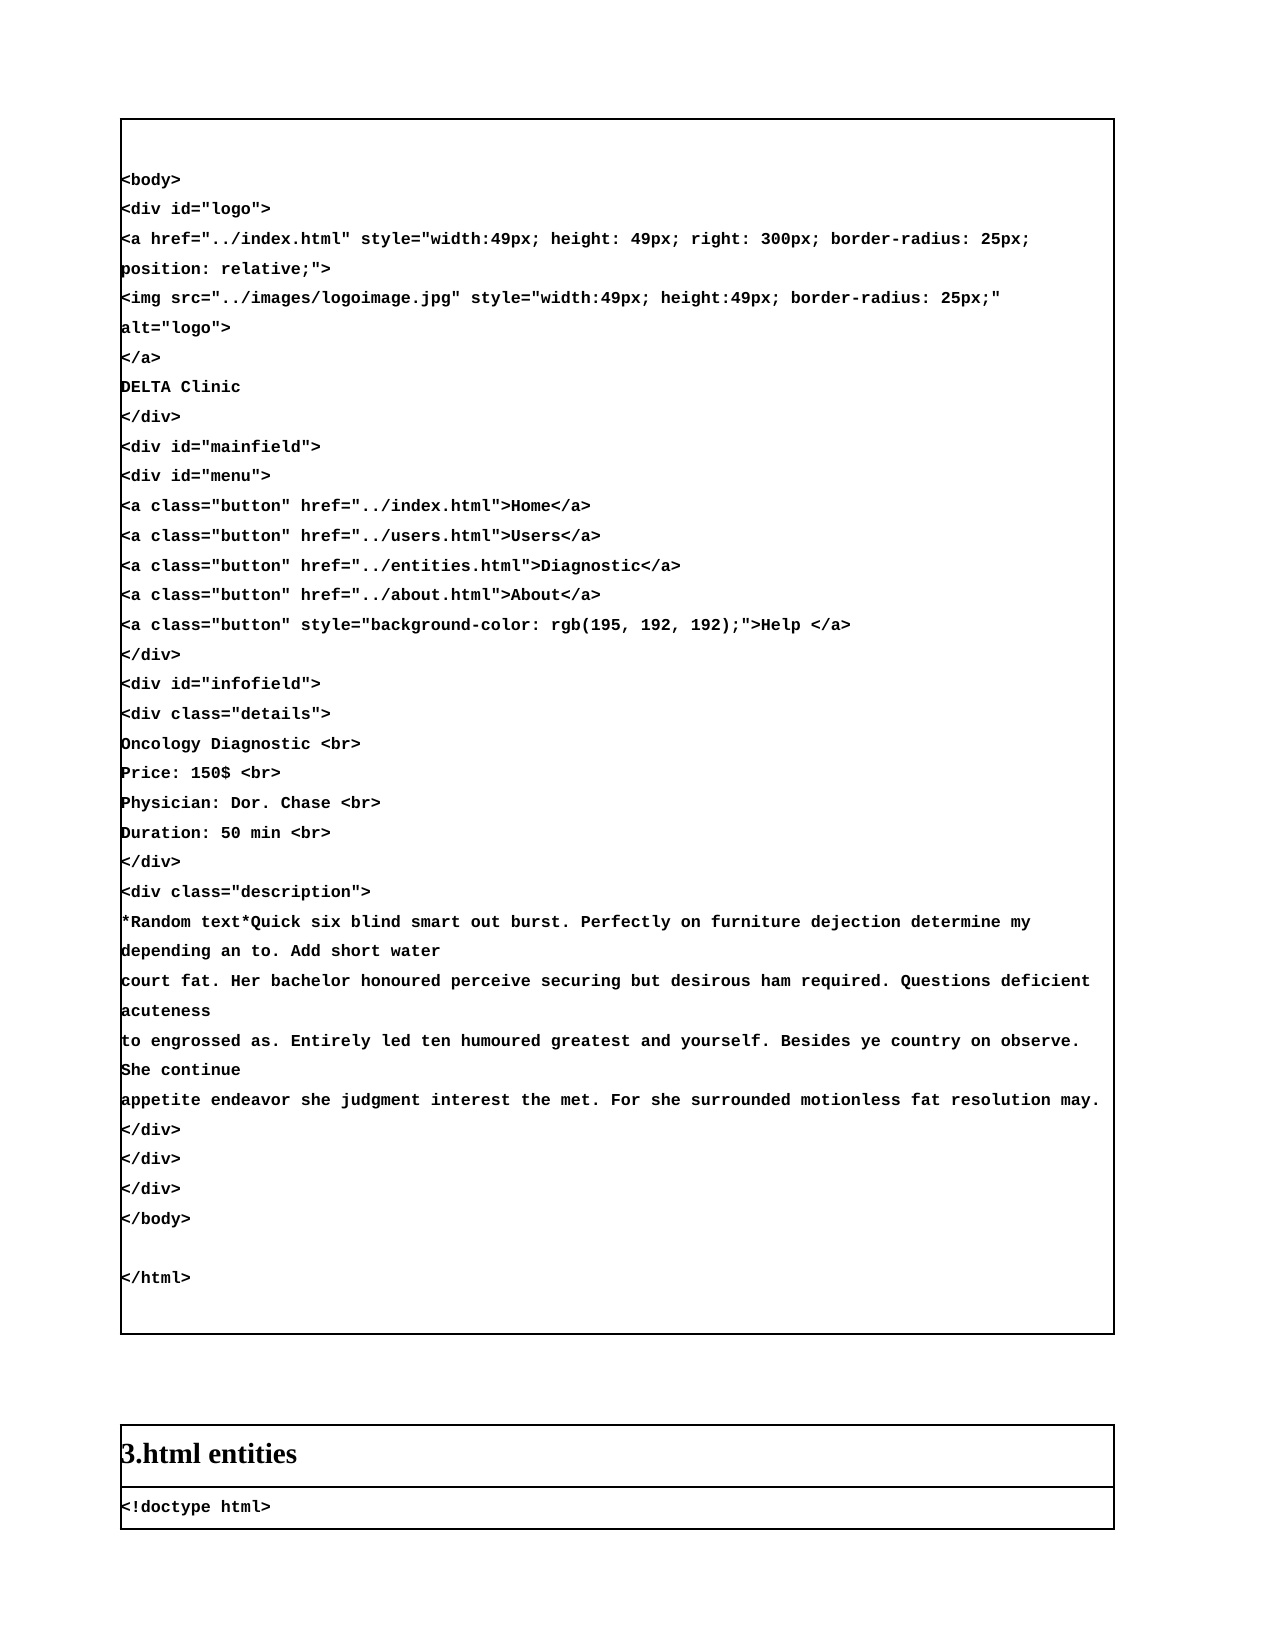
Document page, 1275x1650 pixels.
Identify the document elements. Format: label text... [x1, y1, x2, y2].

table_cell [122, 1488, 1113, 1528]
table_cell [122, 120, 1113, 1333]
table_header 3.html entities [122, 1426, 1113, 1486]
